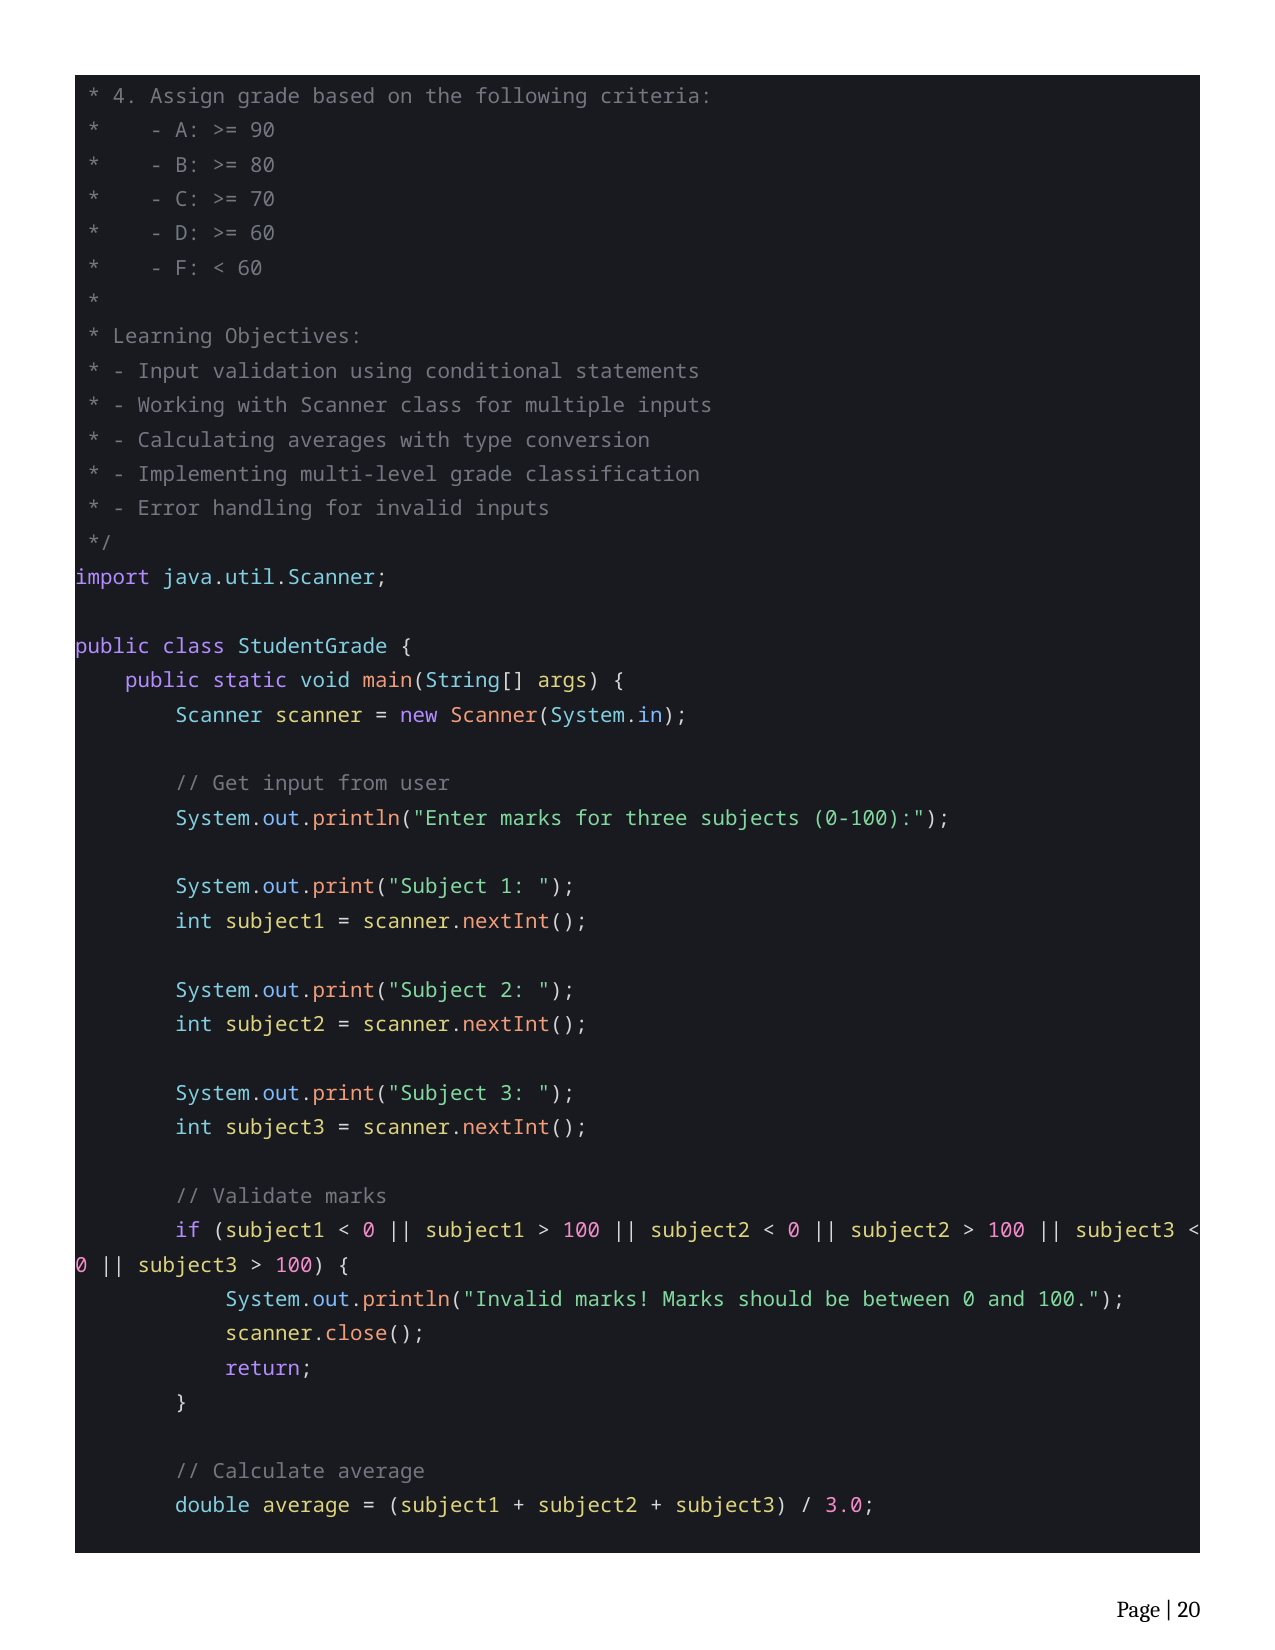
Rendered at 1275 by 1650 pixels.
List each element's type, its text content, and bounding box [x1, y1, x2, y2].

text // Get input from user [75, 762, 1200, 797]
text // Validate marks [75, 1175, 1200, 1209]
text * Learning Objectives: [75, 316, 1200, 350]
text int subject1 = scanner.nextInt(); [75, 900, 1200, 934]
text int subject2 = scanner.nextInt(); [75, 1003, 1200, 1037]
text * - B: >= 80 [75, 144, 1200, 178]
text Scanner scanner = new Scanner(System.in); [75, 694, 1200, 728]
text * - A: >= 90 [75, 109, 1200, 144]
text public class StudentGrade { [75, 625, 1200, 659]
text * - F: < 60 [75, 247, 1200, 281]
text System.out.println("Enter marks for three subjects (0-100):"); [75, 797, 1200, 831]
text // Calculate average [75, 1450, 1200, 1484]
text System.out.print("Subject 2: "); [75, 969, 1200, 1003]
text System.out.print("Subject 3: "); [75, 1072, 1200, 1106]
text * - D: >= 60 [75, 212, 1200, 247]
text * - C: >= 70 [75, 178, 1200, 212]
text System.out.println("Invalid marks! Marks should be between 0 and 100."); [75, 1278, 1200, 1312]
text scanner.close(); [75, 1312, 1200, 1347]
text import java.util.Scanner; [75, 556, 1200, 591]
text if (subject1 < 0 || subject1 > 100 || subject2 < 0 || subject2 > 100 || subject3 < 0 || subject3 > 100) { [75, 1209, 1200, 1278]
text * - Calculating averages with type conversion [75, 419, 1200, 453]
text * - Working with Scanner class for multiple inputs [75, 384, 1200, 419]
text * - Input validation using conditional statements [75, 350, 1200, 384]
text * 4. Assign grade based on the following criteria: [75, 75, 1200, 109]
text public static void main(String[] args) { [75, 659, 1200, 694]
text int subject3 = scanner.nextInt(); [75, 1106, 1200, 1141]
text * [75, 281, 1200, 316]
text * - Implementing multi-level grade classification [75, 453, 1200, 487]
text } [75, 1381, 1200, 1416]
text * - Error handling for invalid inputs [75, 487, 1200, 522]
text return; [75, 1347, 1200, 1381]
text double average = (subject1 + subject2 + subject3) / 3.0; [75, 1484, 1200, 1519]
text System.out.print("Subject 1: "); [75, 866, 1200, 900]
text */ [75, 522, 1200, 556]
